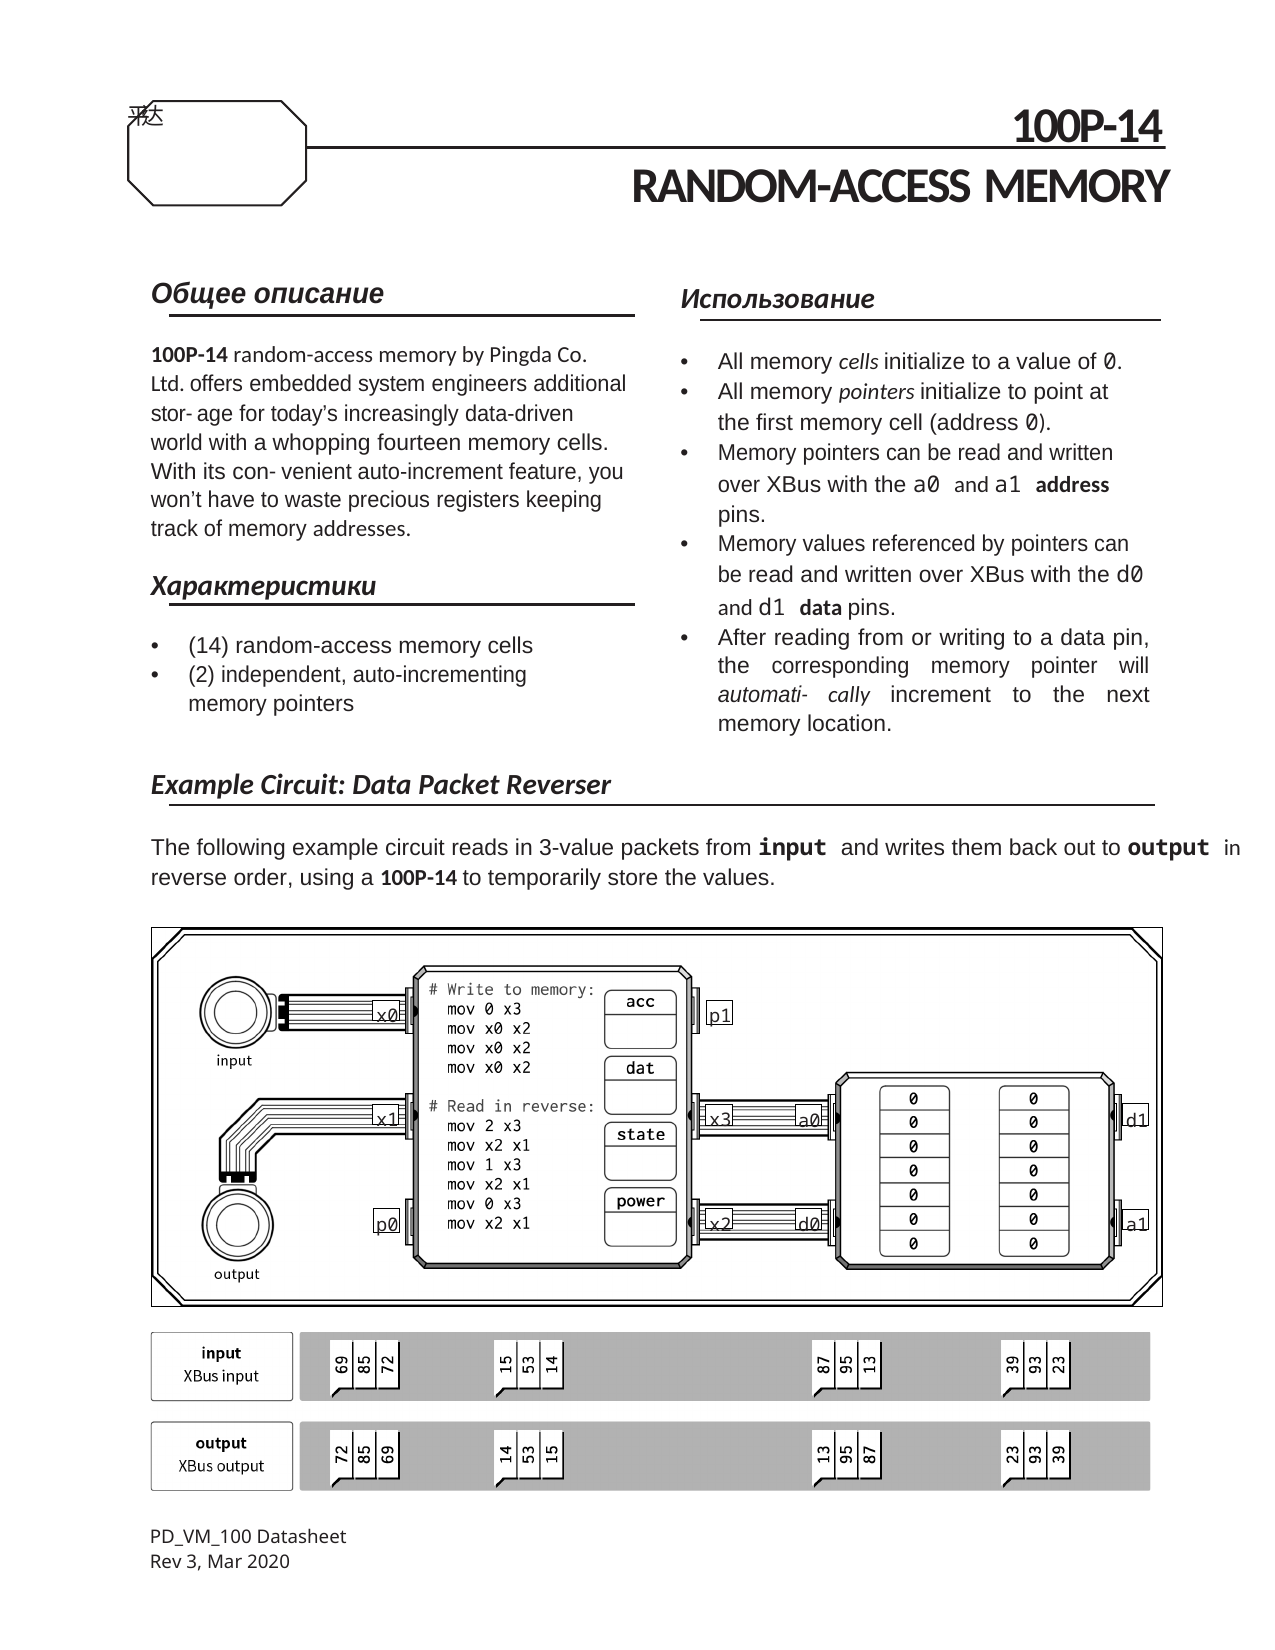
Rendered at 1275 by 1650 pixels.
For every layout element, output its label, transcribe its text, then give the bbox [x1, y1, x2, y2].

text Example Circuit: Data Packet Reverser [151, 766, 1248, 802]
text RANDOM-ACCESS MEMORY [631, 154, 1248, 215]
text PD_VM_100 Datasheet Rev 3, Mar 2020 [149, 1524, 350, 1574]
list (2) independent, auto-incrementing memory pointers [151, 661, 606, 716]
list (14) random-access memory cells [151, 632, 626, 658]
list All memory pointers initialize to point at the first memory cell (address 0). [680, 377, 1127, 437]
list Memory pointers can be read and written over XBus with the a0 and a1 address pins. [680, 439, 1153, 527]
text Использование [680, 281, 1248, 316]
picture [152, 928, 1162, 1306]
text Общее описание [151, 276, 626, 309]
text The following example circuit reads in 3-value packets from input and writes them back out to output in [151, 831, 1248, 862]
text Характеристики [151, 567, 626, 603]
list All memory cells initialize to a value of 0. [680, 345, 1248, 376]
text 100P-14 random-access memory by Pingda Co. Ltd. offers embedded system engineers additional stor- age for today’s increasingly data-driven world with a whopping fourteen memory cells. With its con- venient auto-increment feature, you won’t have to waste precious registers keeping track of memory addresses. [151, 340, 627, 542]
list After reading from or writing to a data pin, the corresponding memory pointer will automati- cally increment to the next memory location. [680, 624, 1150, 736]
text reverse order, using a 100P-14 to temporarily store the values. [151, 863, 1248, 891]
text 100P-14 [307, 96, 1248, 154]
picture [150, 1332, 1151, 1491]
list Memory values referenced by pointers can be read and written over XBus with the d0 and d1 data pins. [680, 529, 1154, 622]
